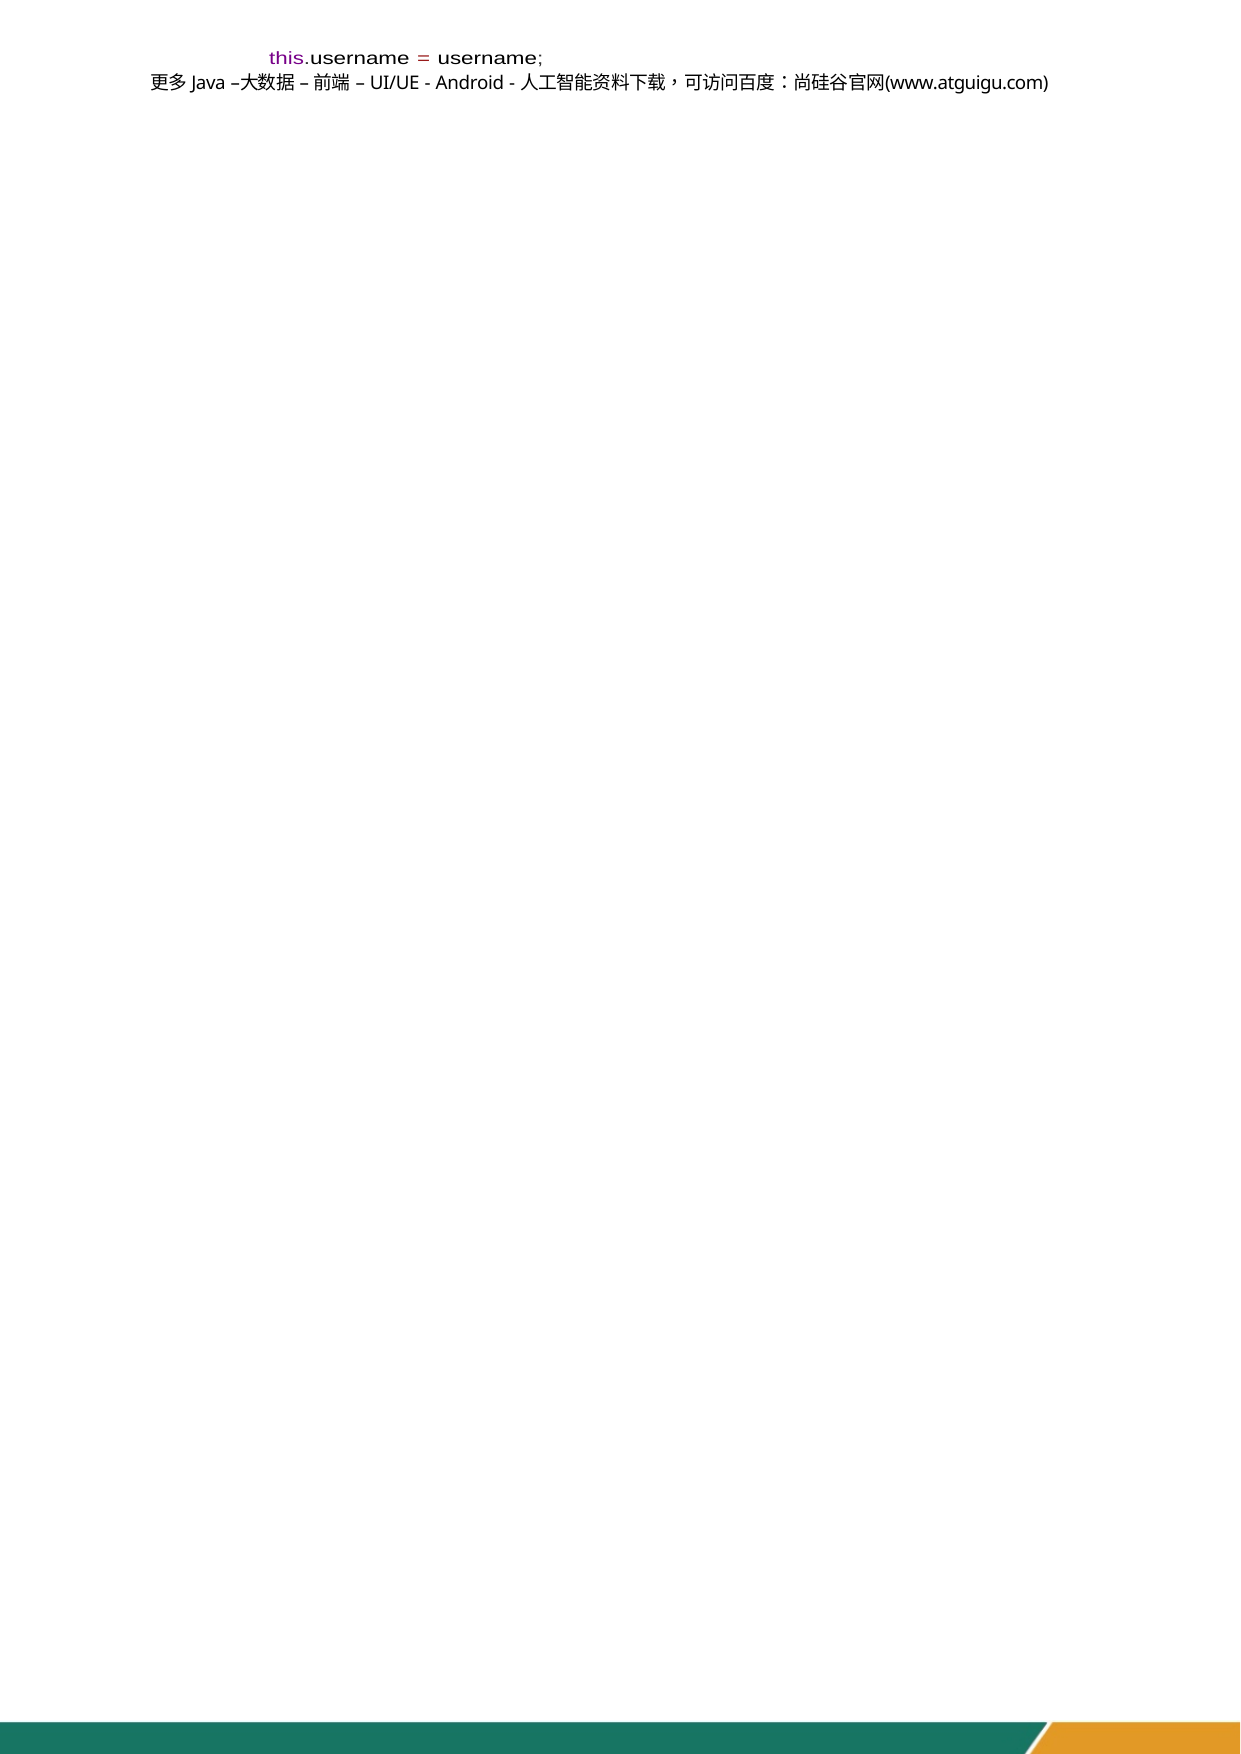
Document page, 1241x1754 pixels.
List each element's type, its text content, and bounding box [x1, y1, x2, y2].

text 更多Java –大数据 – 前端 – UI/UE - Android - 人工智能资料下载，可访问百度：尚硅谷官网(www.atguigu.com) [150, 70, 1097, 94]
picture [0, 1720, 1241, 1754]
text this.username = username; [269, 49, 1097, 69]
